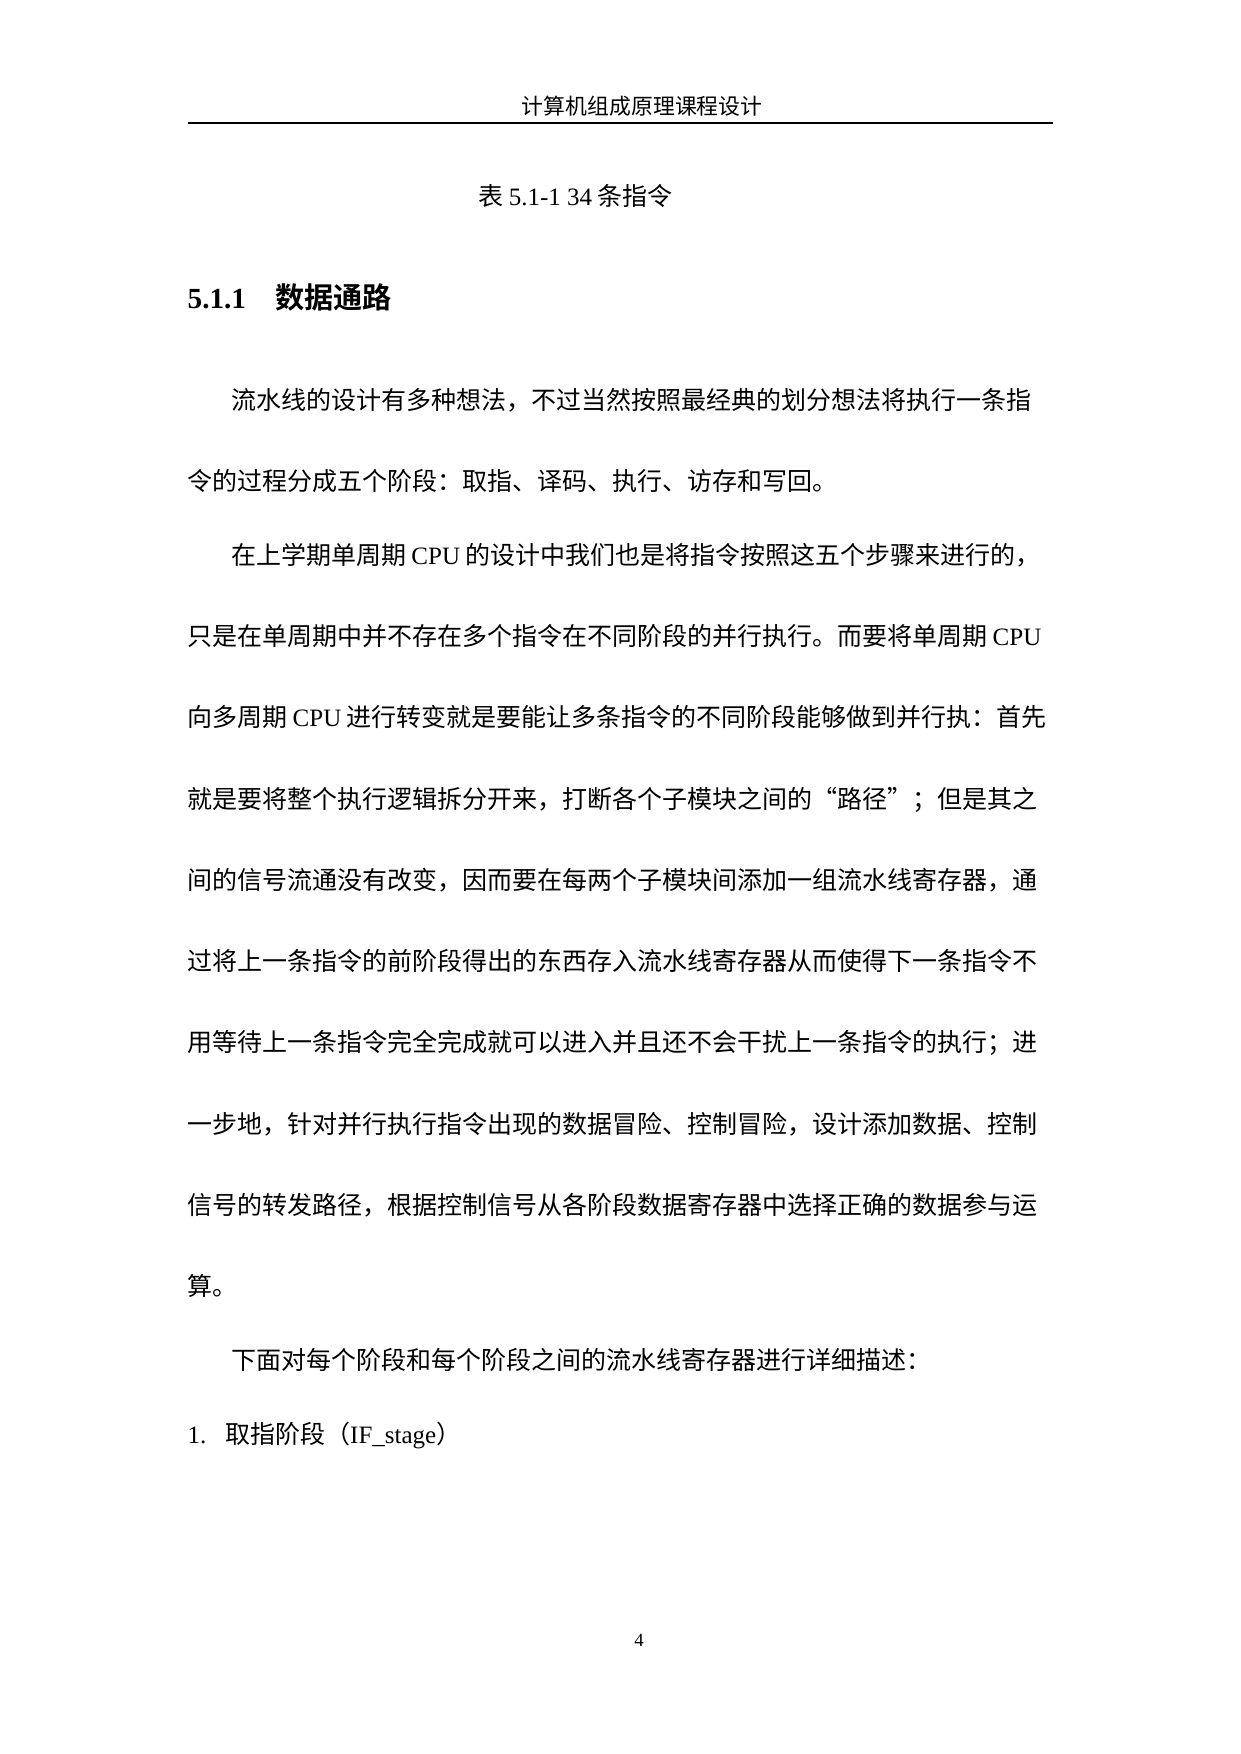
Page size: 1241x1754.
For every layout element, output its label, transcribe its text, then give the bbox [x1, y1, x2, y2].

text 表5.1-1 34条指令 [187, 162, 963, 227]
list 下面对每个阶段和每个阶段之间的流水线寄存器进行详细描述： [187, 1326, 1053, 1391]
list 流水线的设计有多种想法，不过当然按照最经典的划分想法将执行一条指令的过程分成五个阶段：取指、译码、执行、访存和写回。 [187, 366, 1053, 512]
list 取指阶段（IF_stage） [187, 1400, 1053, 1465]
list 在上学期单周期CPU的设计中我们也是将指令按照这五个步骤来进行的，只是在单周期中并不存在多个指令在不同阶段的并行执行。而要将单周期CPU向多周期CPU进行转变就是要能让多条指令的不同阶段能够做到并行执：首先就是要将整个执行逻辑拆分开来，打断各个子模块之间的“路径”；但是其之间的信号流通没有改变，因而要在每两个子模块间添加一组流水线寄存器，通过将上一条指令的前阶段得出的东西存入流水线寄存器从而使得下一条指令不用等待上一条指令完全完成就可以进入并且还不会干扰上一条指令的执行；进一步地，针对并行执行指令出现的数据冒险、控制冒险，设计添加数据、控制信号的转发路径，根据控制信号从各阶段数据寄存器中选择正确的数据参与运算。 [187, 521, 1053, 1317]
subtitle 数据通路 [187, 263, 1053, 328]
